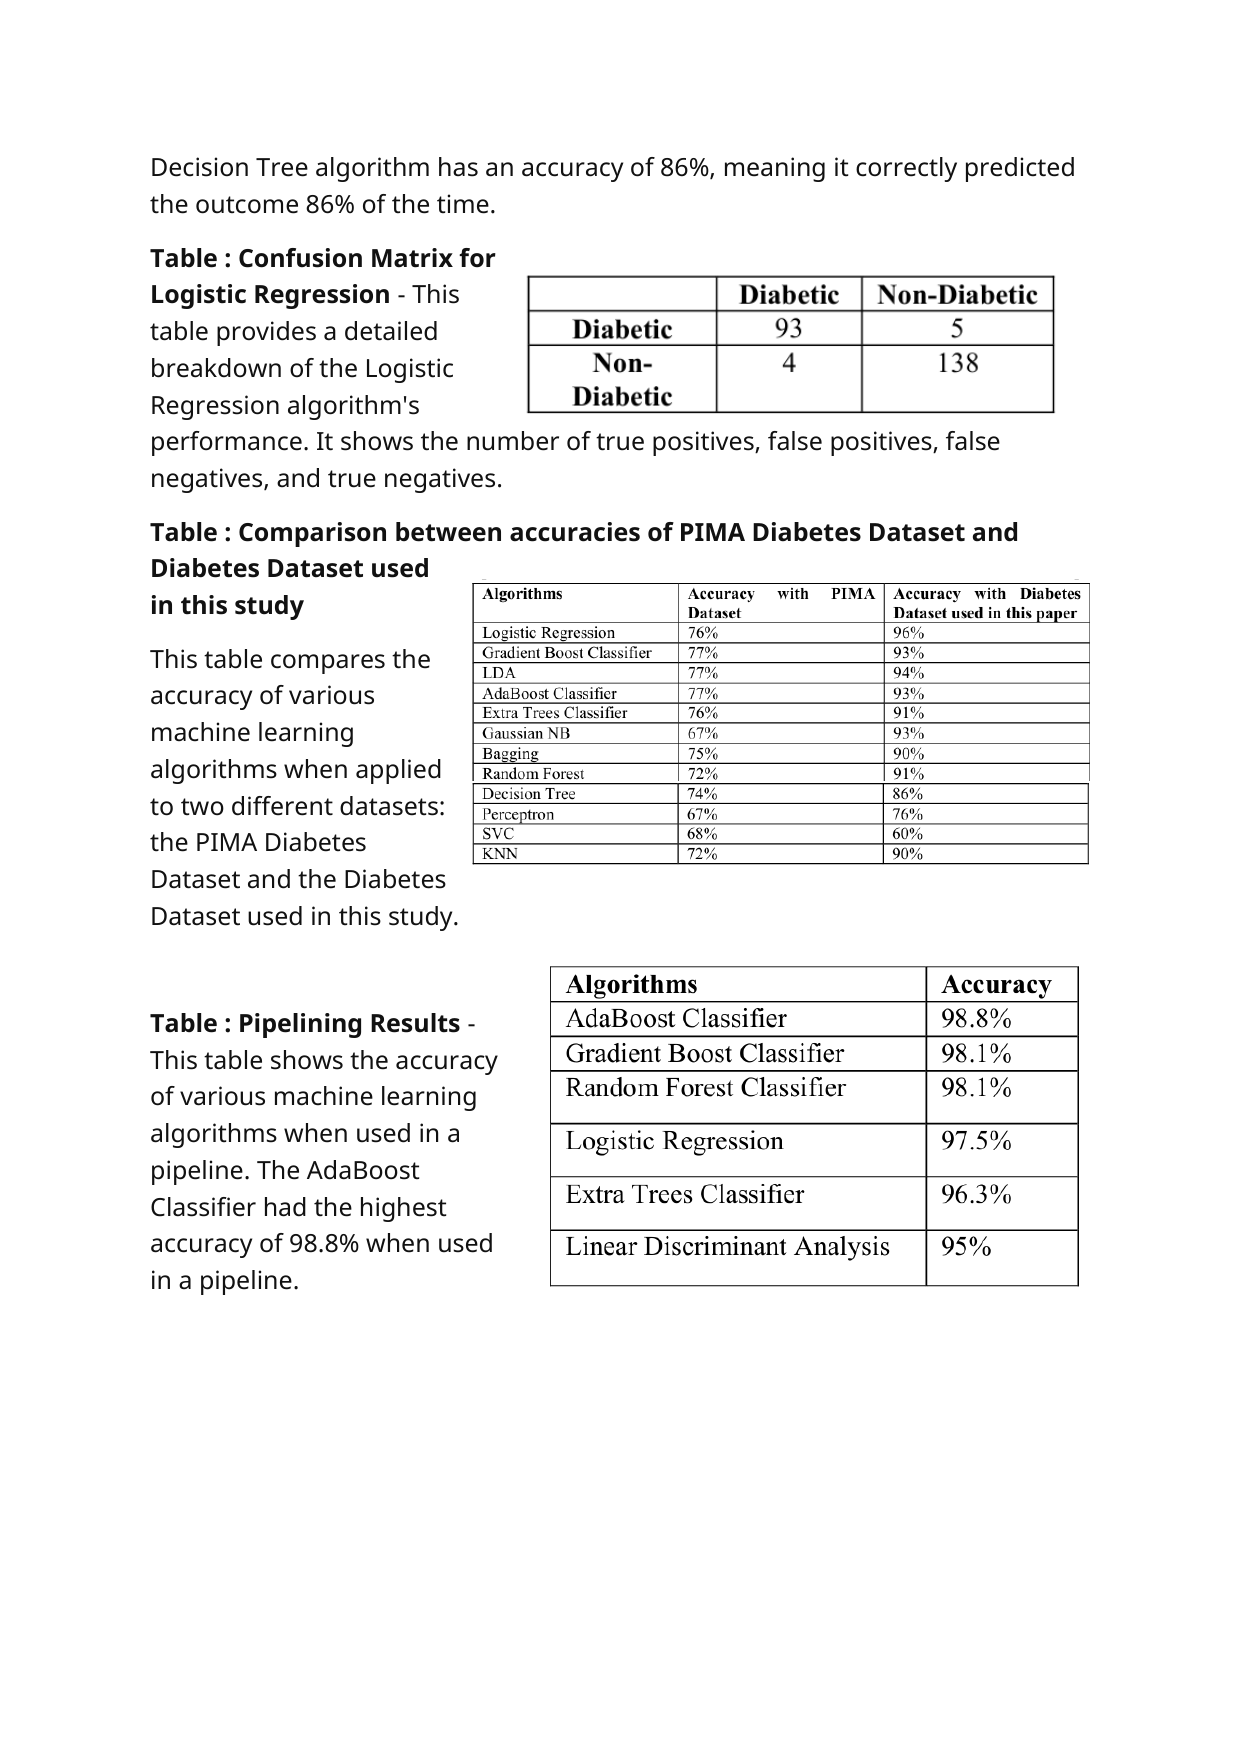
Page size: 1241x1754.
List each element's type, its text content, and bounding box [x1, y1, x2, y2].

text This table compares the accuracy of various machine learning algorithms when applied to two different datasets: the PIMA Diabetes Dataset and the Diabetes Dataset used in this study. [150, 641, 1090, 933]
picture [469, 579, 1091, 868]
picture [515, 268, 1067, 424]
picture [541, 957, 1091, 1295]
text Table : Comparison between accuracies of PIMA Diabetes Dataset and Diabetes Dataset used in this study [150, 514, 1090, 622]
